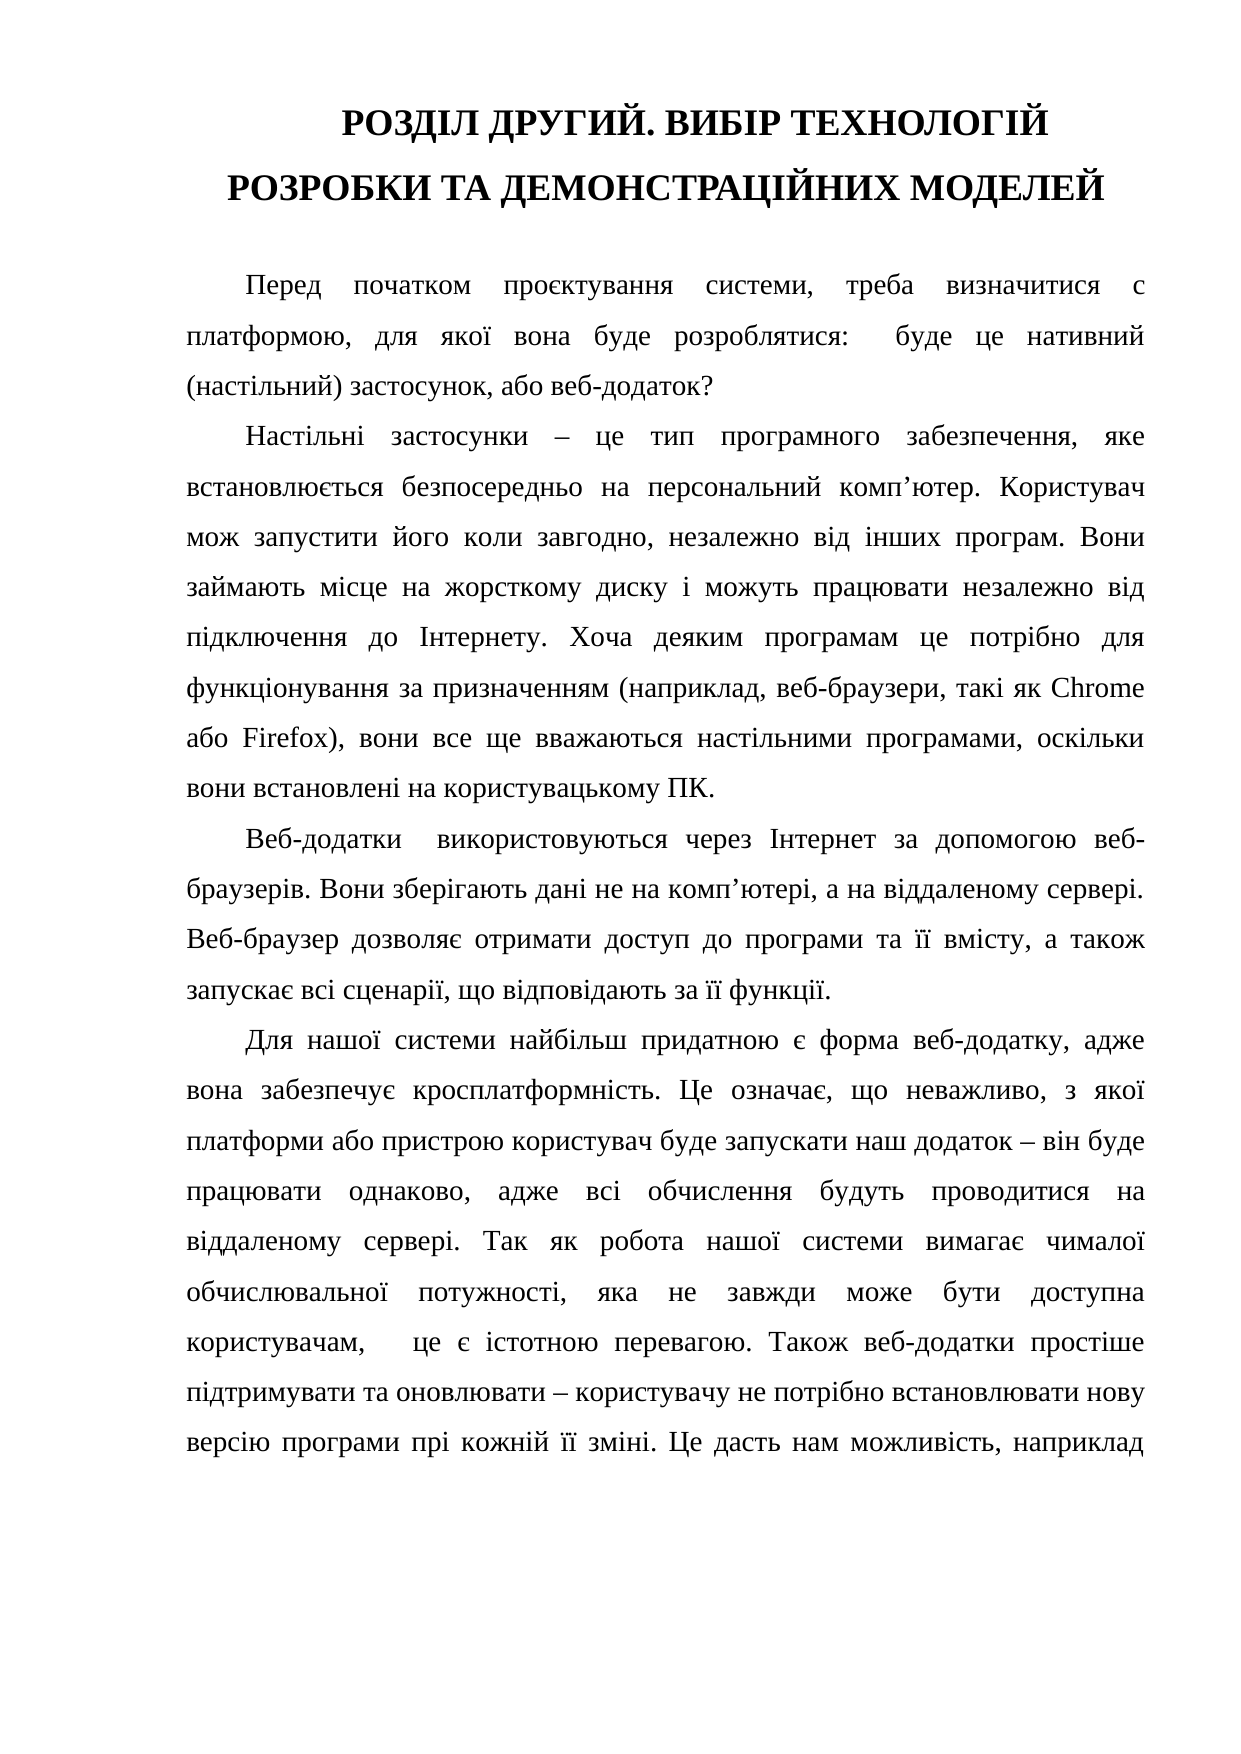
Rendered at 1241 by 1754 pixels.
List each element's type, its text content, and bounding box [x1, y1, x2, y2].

text Перед початком проєктування системи, треба визначитися с платформою, для якої вона буде розроблятися: буде це нативний (настільний) застосунок, або веб-додаток? [186, 267, 1146, 402]
text Веб-додатки використовуються через Інтернет за допомогою веб-браузерів. Вони зберігають дані не на комп’ютері, а на віддаленому сервері. Веб-браузер дозволяє отримати доступ до програми та її вмісту, а також запускає всі сценарії, що відповідають за її функції. [186, 821, 1146, 1005]
subtitle РОЗДІЛ ДРУГИЙ. ВИБІР ТЕХНОЛОГІЙ РОЗРОБКИ ТА ДЕМОНСТРАЦІЙНИХ МОДЕЛЕЙ [186, 101, 1146, 208]
text Настільні застосунки – це тип програмного забезпечення, яке встановлюється безпосередньо на персональний комп’ютер. Користувач мож запустити його коли завгодно, незалежно від інших програм. Вони займають місце на жорсткому диску і можуть працювати незалежно від підключення до Інтернету. Хоча деяким програмам це потрібно для функціонування за призначенням (наприклад, веб-браузери, такі як Chrome або Firefox), вони все ще вважаються настільними програмами, оскільки вони встановлені на користувацькому ПК. [186, 418, 1146, 804]
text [186, 1022, 1146, 1458]
